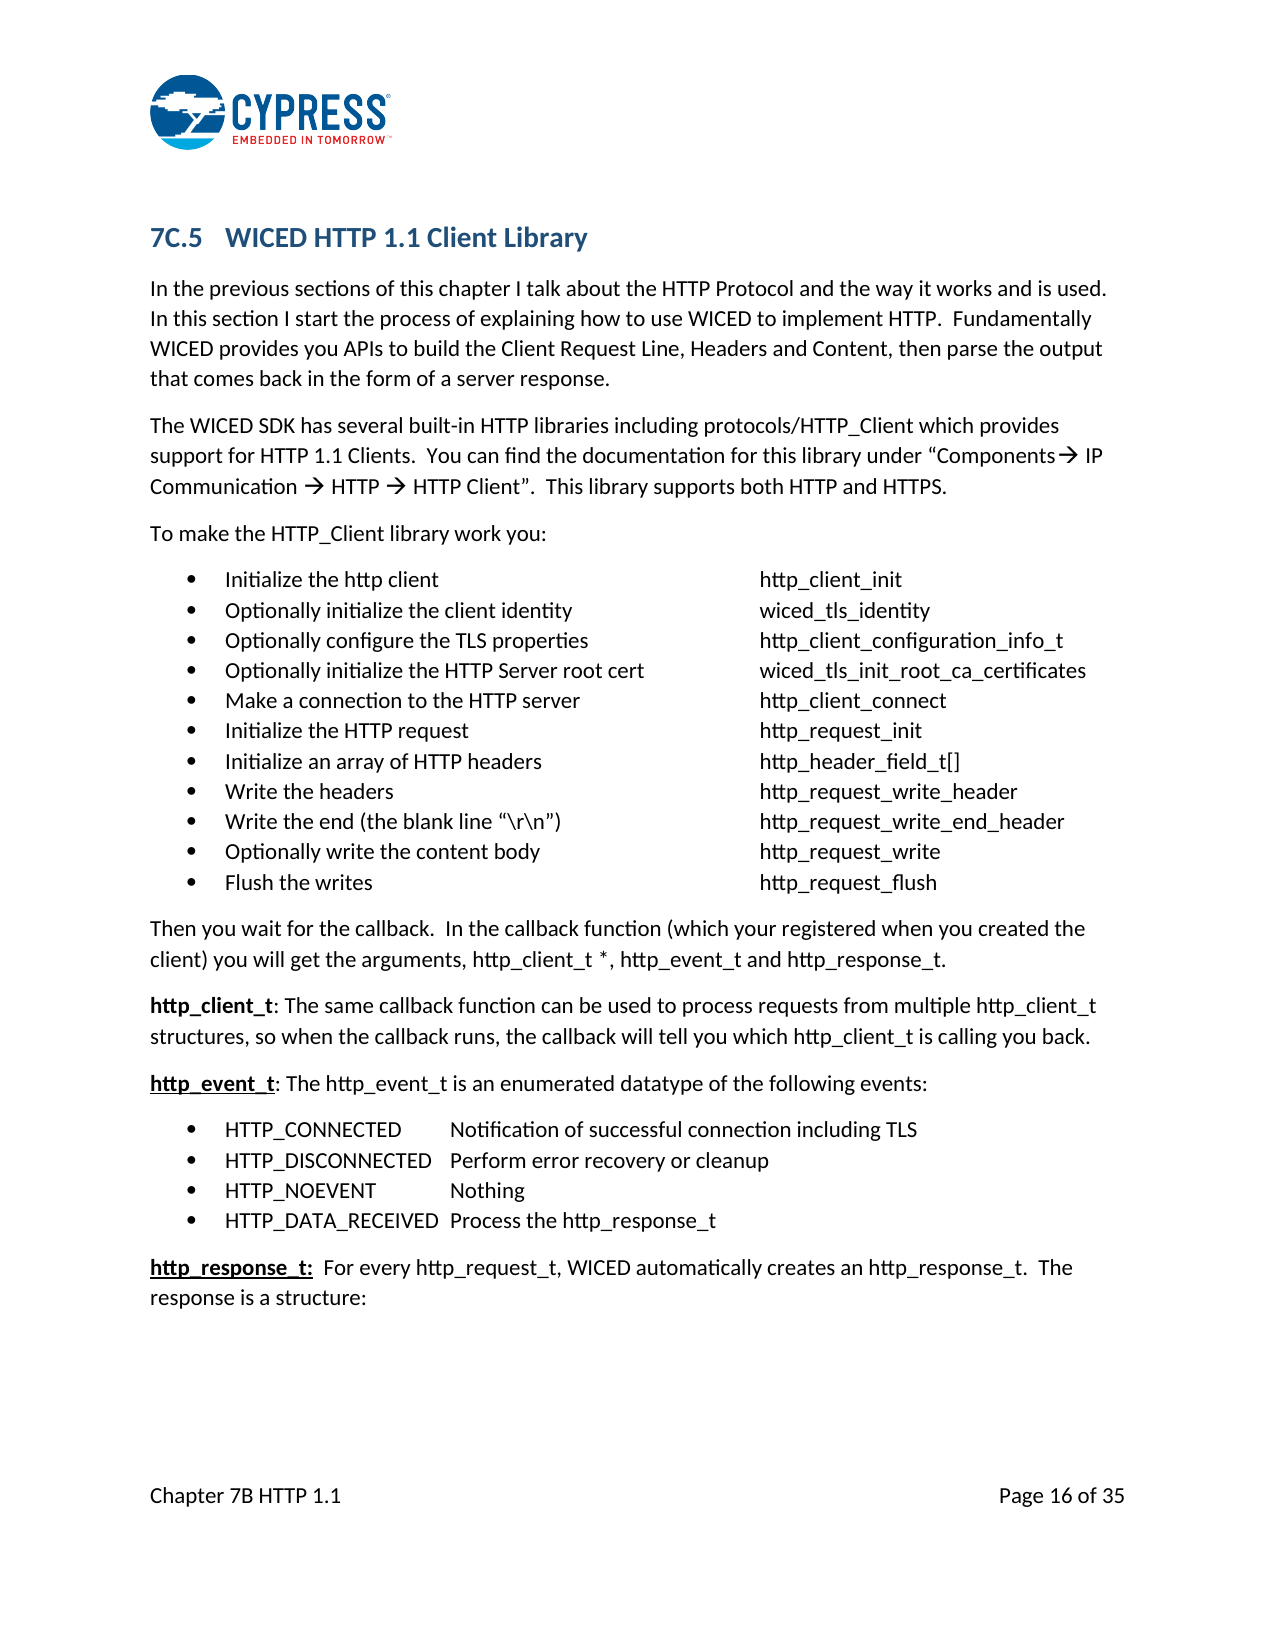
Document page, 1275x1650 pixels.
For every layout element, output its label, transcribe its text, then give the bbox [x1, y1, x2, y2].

text The WICED SDK has several built-in HTTP libraries including protocols/HTTP_Client which provides support for HTTP 1.1 Clients. You can find the documentation for this library under “Components IP Communication HTTP HTTP Client”. This library supports both HTTP and HTTPS. [150, 411, 1125, 500]
list Flush the writes http_request_flush [187, 868, 1125, 896]
list Make a connection to the HTTP server http_client_connect [187, 686, 1125, 714]
picture [150, 75, 392, 150]
list HTTP_CONNECTED Notification of successful connection including TLS [187, 1116, 1125, 1143]
list Optionally write the content body http_request_write [187, 837, 1125, 865]
text http_event_t: The http_event_t is an enumerated datatype of the following events: [150, 1069, 1125, 1097]
subtitle WICED HTTP 1.1 Client Library [150, 219, 1125, 254]
text http_client_t: The same callback function can be used to process requests from multiple http_client_t structures, so when the callback runs, the callback will tell you which http_client_t is calling you back. [150, 992, 1125, 1050]
list Optionally configure the TLS properties http_client_configuration_info_t [187, 626, 1125, 654]
list Optionally initialize the client identity wiced_tls_identity [187, 596, 1125, 624]
text To make the HTTP_Client library work you: [150, 519, 1125, 547]
text http_response_t: For every http_request_t, WICED automatically creates an http_response_t. The response is a structure: [150, 1253, 1125, 1311]
list Optionally initialize the HTTP Server root cert wiced_tls_init_root_ca_certificates [187, 656, 1125, 684]
list Write the end (the blank line “\r\n”) http_request_write_end_header [187, 807, 1125, 835]
list Write the headers http_request_write_header [187, 777, 1125, 805]
list Initialize the HTTP request http_request_init [187, 717, 1125, 744]
list HTTP_DATA_RECEIVED Process the http_response_t [187, 1206, 1125, 1234]
text In the previous sections of this chapter I talk about the HTTP Protocol and the way it works and is used. In this section I start the process of explaining how to use WICED to implement HTTP. Fundamentally WICED provides you APIs to build the Client Request Line, Headers and Content, then parse the output that comes back in the form of a server response. [150, 274, 1125, 392]
list Initialize an array of HTTP headers http_header_field_t[] [187, 747, 1125, 775]
list HTTP_NOEVENT Nothing [187, 1176, 1125, 1204]
list Initialize the http client http_client_init [187, 566, 1125, 593]
text Then you wait for the callback. In the callback function (which your registered when you created the client) you will get the arguments, http_client_t *, http_event_t and http_response_t. [150, 914, 1125, 973]
list HTTP_DISCONNECTED Perform error recovery or cleanup [187, 1146, 1125, 1174]
